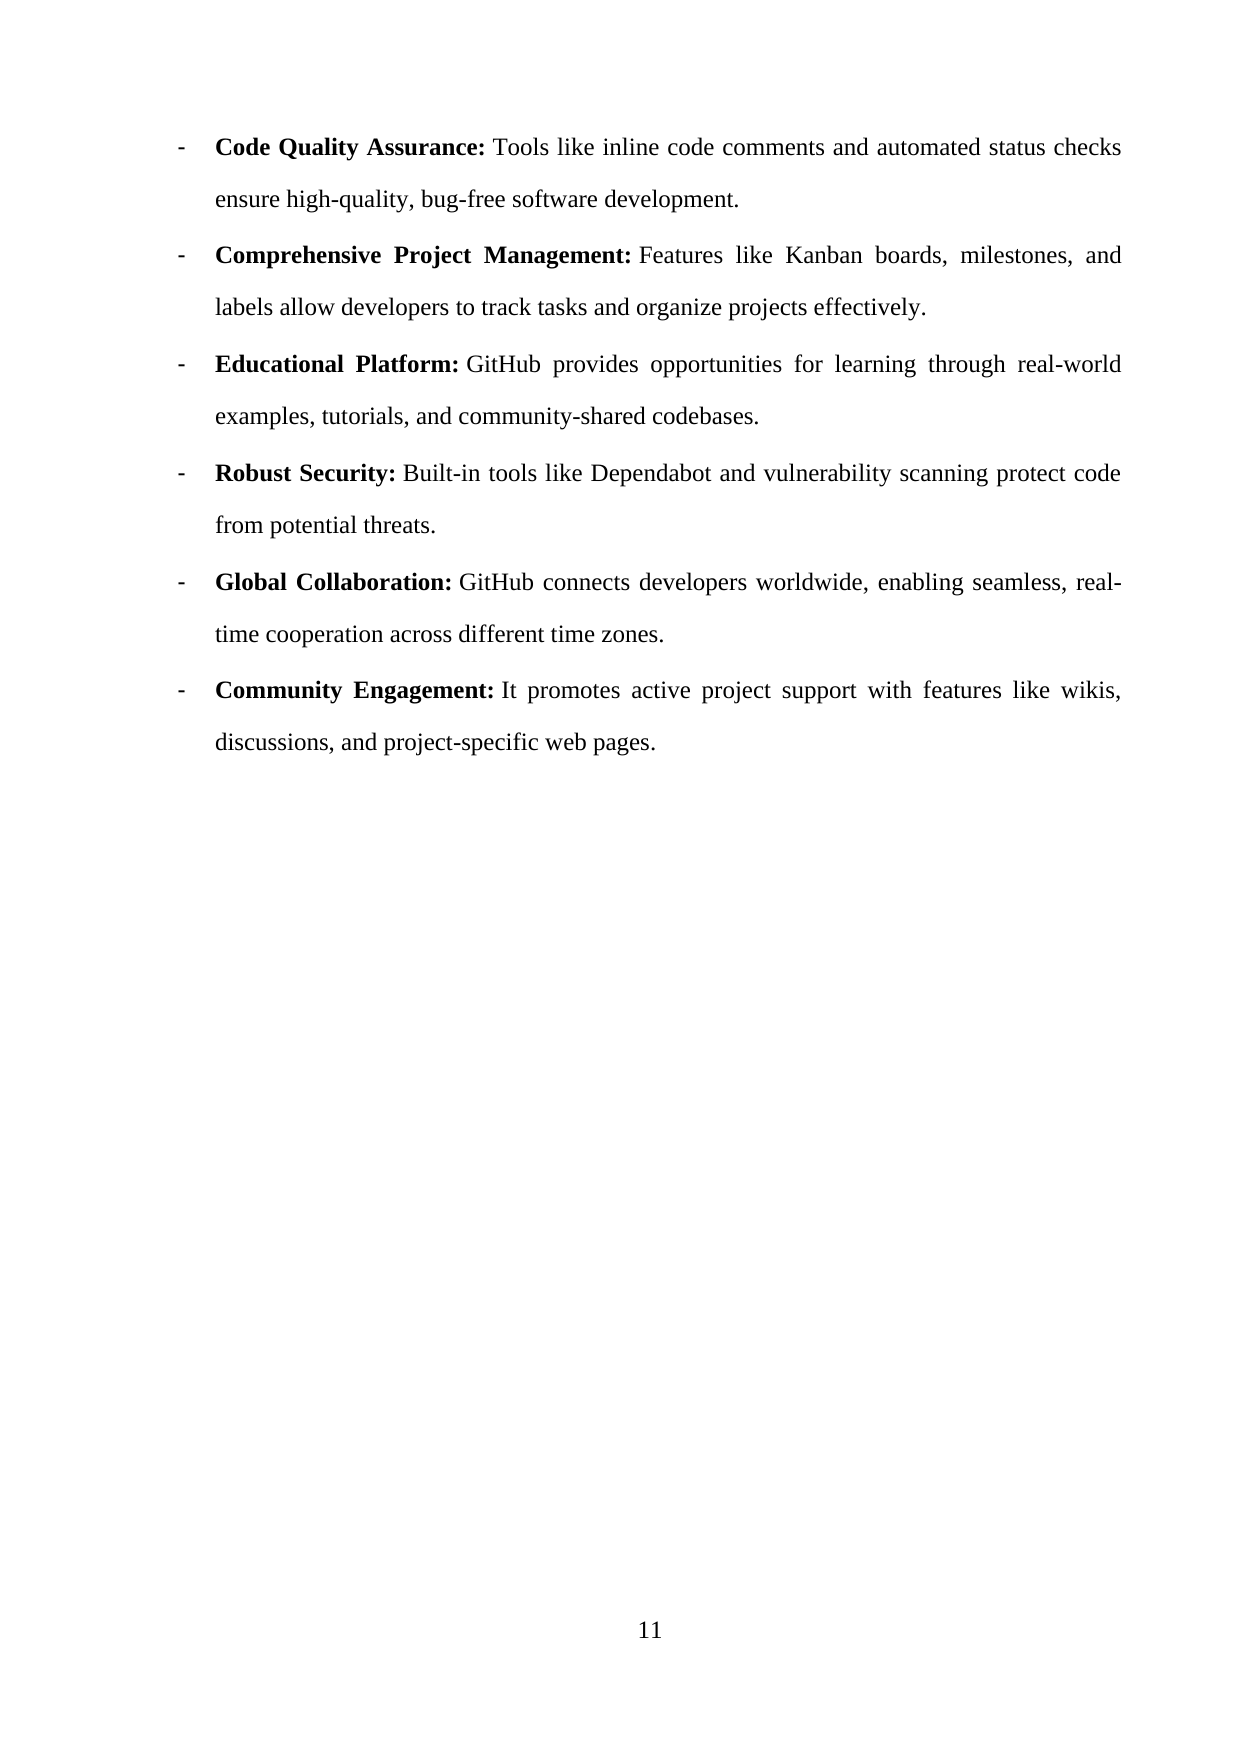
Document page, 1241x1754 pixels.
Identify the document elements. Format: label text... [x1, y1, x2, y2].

list Comprehensive Project Management: Features like Kanban boards, milestones, and labels allow developers to track tasks and organize projects effectively. [177, 227, 1122, 321]
list Code Quality Assurance: Tools like inline code comments and automated status checks ensure high-quality, bug-free software development. [177, 118, 1122, 212]
list Community Engagement: It promotes active project support with features like wikis, discussions, and project-specific web pages. [177, 662, 1122, 756]
list Global Collaboration: GitHub connects developers worldwide, enabling seamless, real-time cooperation across different time zones. [177, 553, 1122, 647]
list Educational Platform: GitHub provides opportunities for learning through real-world examples, tutorials, and community-shared codebases. [177, 336, 1122, 430]
list Robust Security: Built-in tools like Dependabot and vulnerability scanning protect code from potential threats. [177, 444, 1122, 539]
